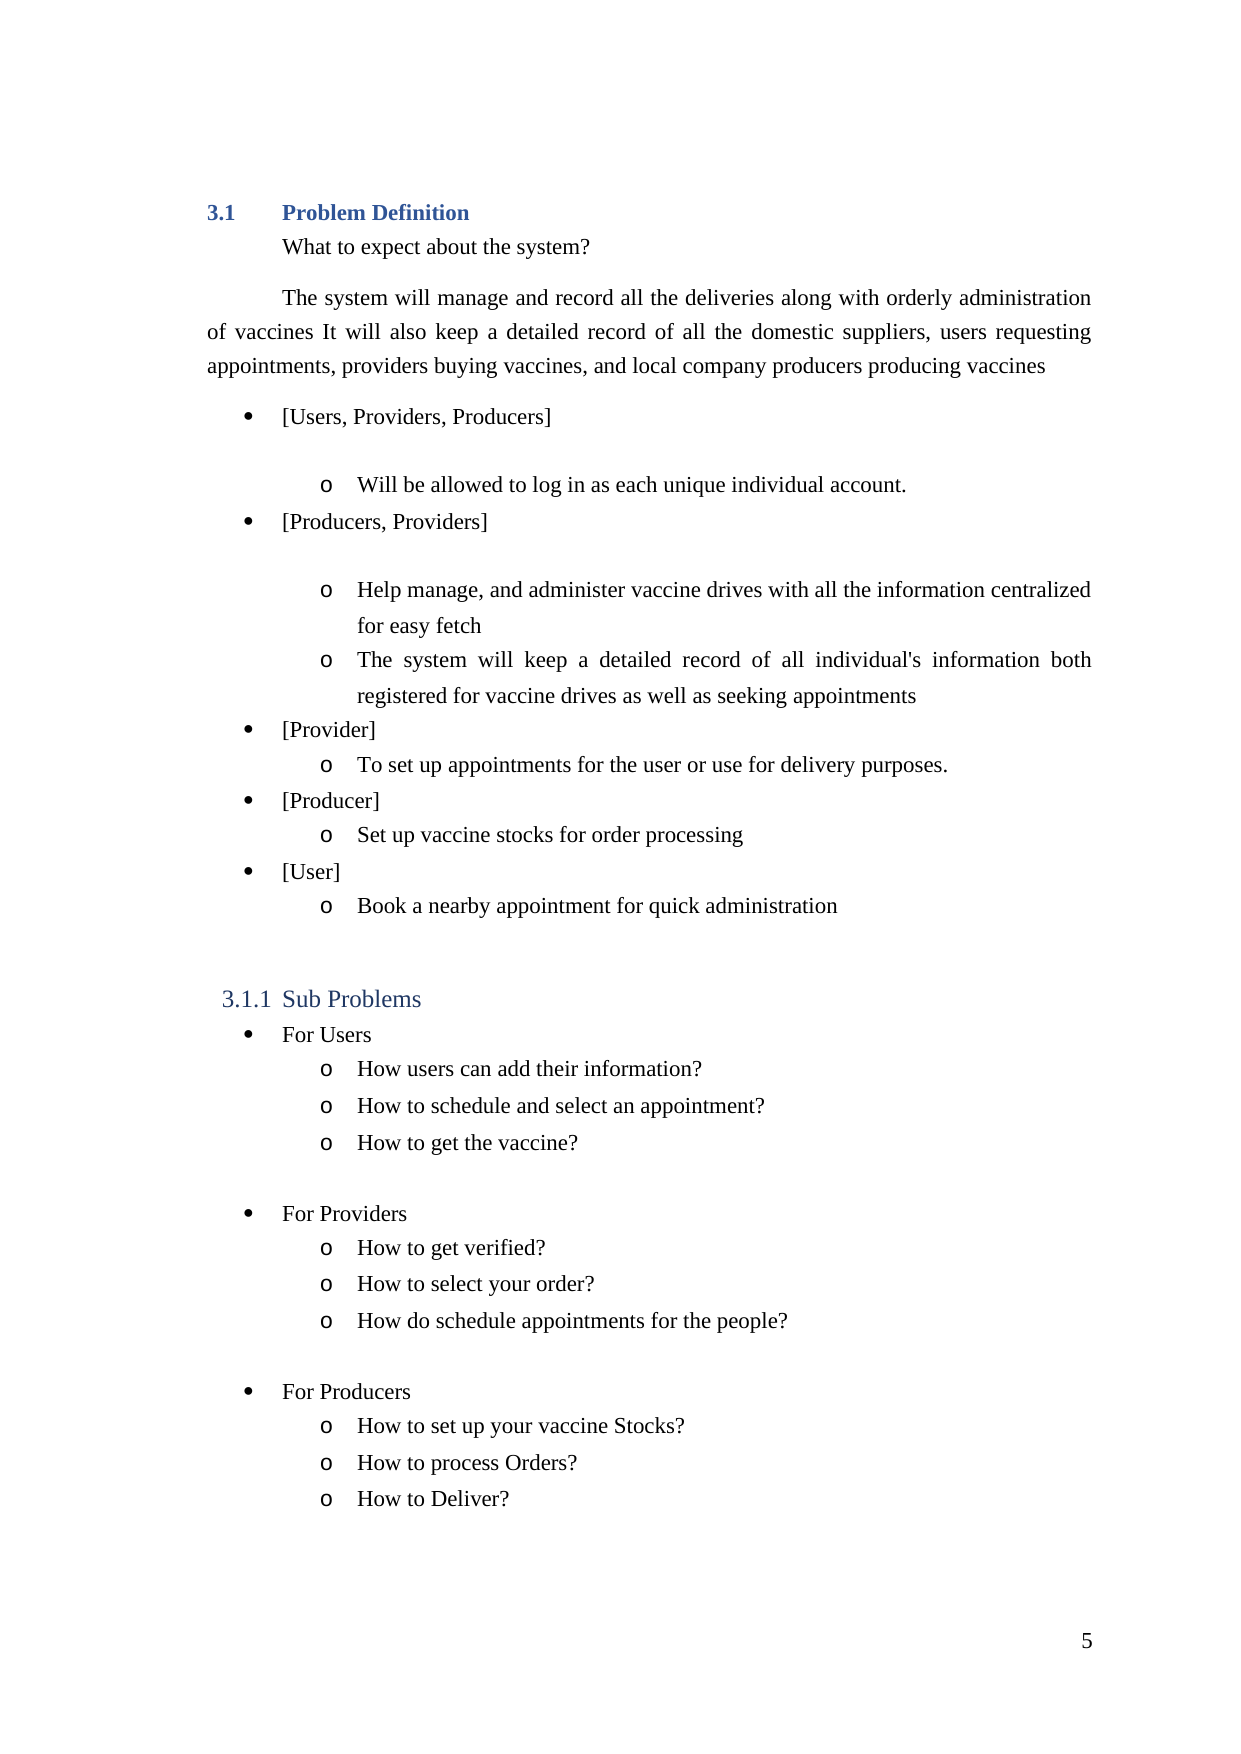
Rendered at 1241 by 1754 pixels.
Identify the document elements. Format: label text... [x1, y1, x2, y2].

list How to select your order? [319, 1270, 1092, 1299]
list How users can add their information? [319, 1055, 1092, 1084]
list To set up appointments for the user or use for delivery purposes. [319, 751, 1092, 779]
text The system will manage and record all the deliveries along with orderly administration of vaccines It will also keep a detailed record of all the domestic suppliers, users requesting appointments, providers buying vaccines, and local company producers producing vaccines [207, 283, 1092, 378]
list For Providers [244, 1199, 1092, 1226]
list For Users [244, 1021, 1092, 1048]
list How to get verified? [319, 1234, 1092, 1262]
list How to process Orders? [319, 1449, 1092, 1477]
list [Provider] [244, 716, 1092, 743]
subtitle Sub Problems [222, 984, 1092, 1013]
list [Users, Providers, Producers] [244, 403, 1092, 429]
list How to Deliver? [319, 1485, 1092, 1514]
list Set up vaccine stocks for order processing [319, 821, 1092, 850]
list [User] [244, 858, 1092, 884]
list The system will keep a detailed record of all individual's information both registered for vaccine drives as well as seeking appointments [319, 646, 1092, 709]
list For Producers [244, 1378, 1092, 1404]
list How to get the vaccine? [319, 1129, 1092, 1157]
list Help manage, and administer vaccine drives with all the information centralized for easy fetch [319, 576, 1092, 638]
list How do schedule appointments for the people? [319, 1307, 1092, 1335]
list Book a nearby appointment for quick administration [319, 892, 1092, 921]
list How to set up your vaccine Stocks? [319, 1412, 1092, 1440]
list [Producer] [244, 787, 1092, 814]
subtitle Problem Definition [207, 198, 1092, 225]
text What to expect about the system? [207, 233, 1092, 259]
list Will be allowed to log in as each unique individual account. [319, 471, 1092, 499]
list How to schedule and select an appointment? [319, 1092, 1092, 1120]
list [Producers, Providers] [244, 508, 1092, 534]
